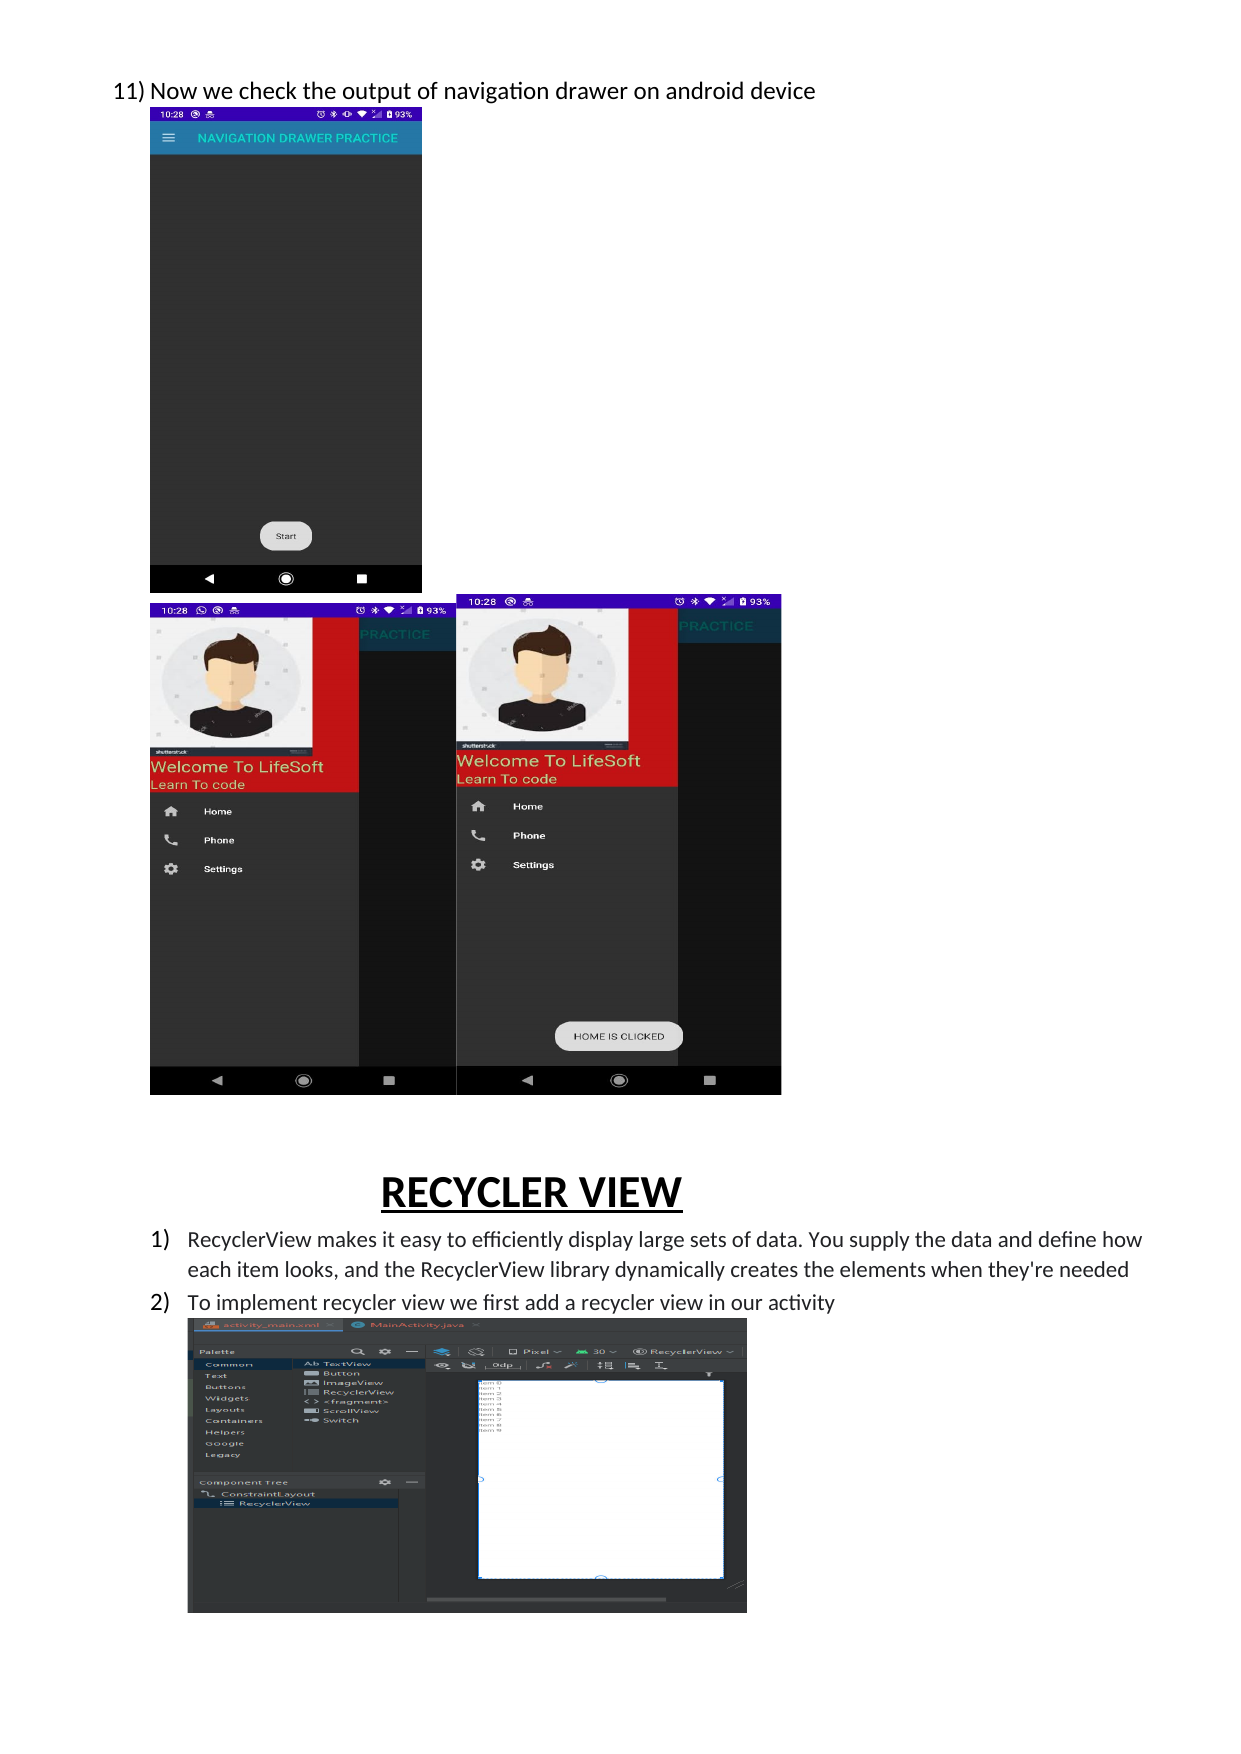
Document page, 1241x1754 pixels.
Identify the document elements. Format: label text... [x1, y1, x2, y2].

picture [150, 107, 422, 593]
picture [187, 1318, 747, 1613]
list Now we check the output of navigation drawer on android device [112, 75, 1165, 106]
list To implement recycler view we first add a recycler view in our activity [150, 1286, 1165, 1316]
list RECYCLER VIEW [150, 1162, 1165, 1218]
picture [150, 594, 782, 1095]
list RecyclerView makes it easy to efficiently display large sets of data. You supply the data and define how each item looks, and the RecyclerView library dynamically creates the elements when they're needed [150, 1223, 1165, 1283]
